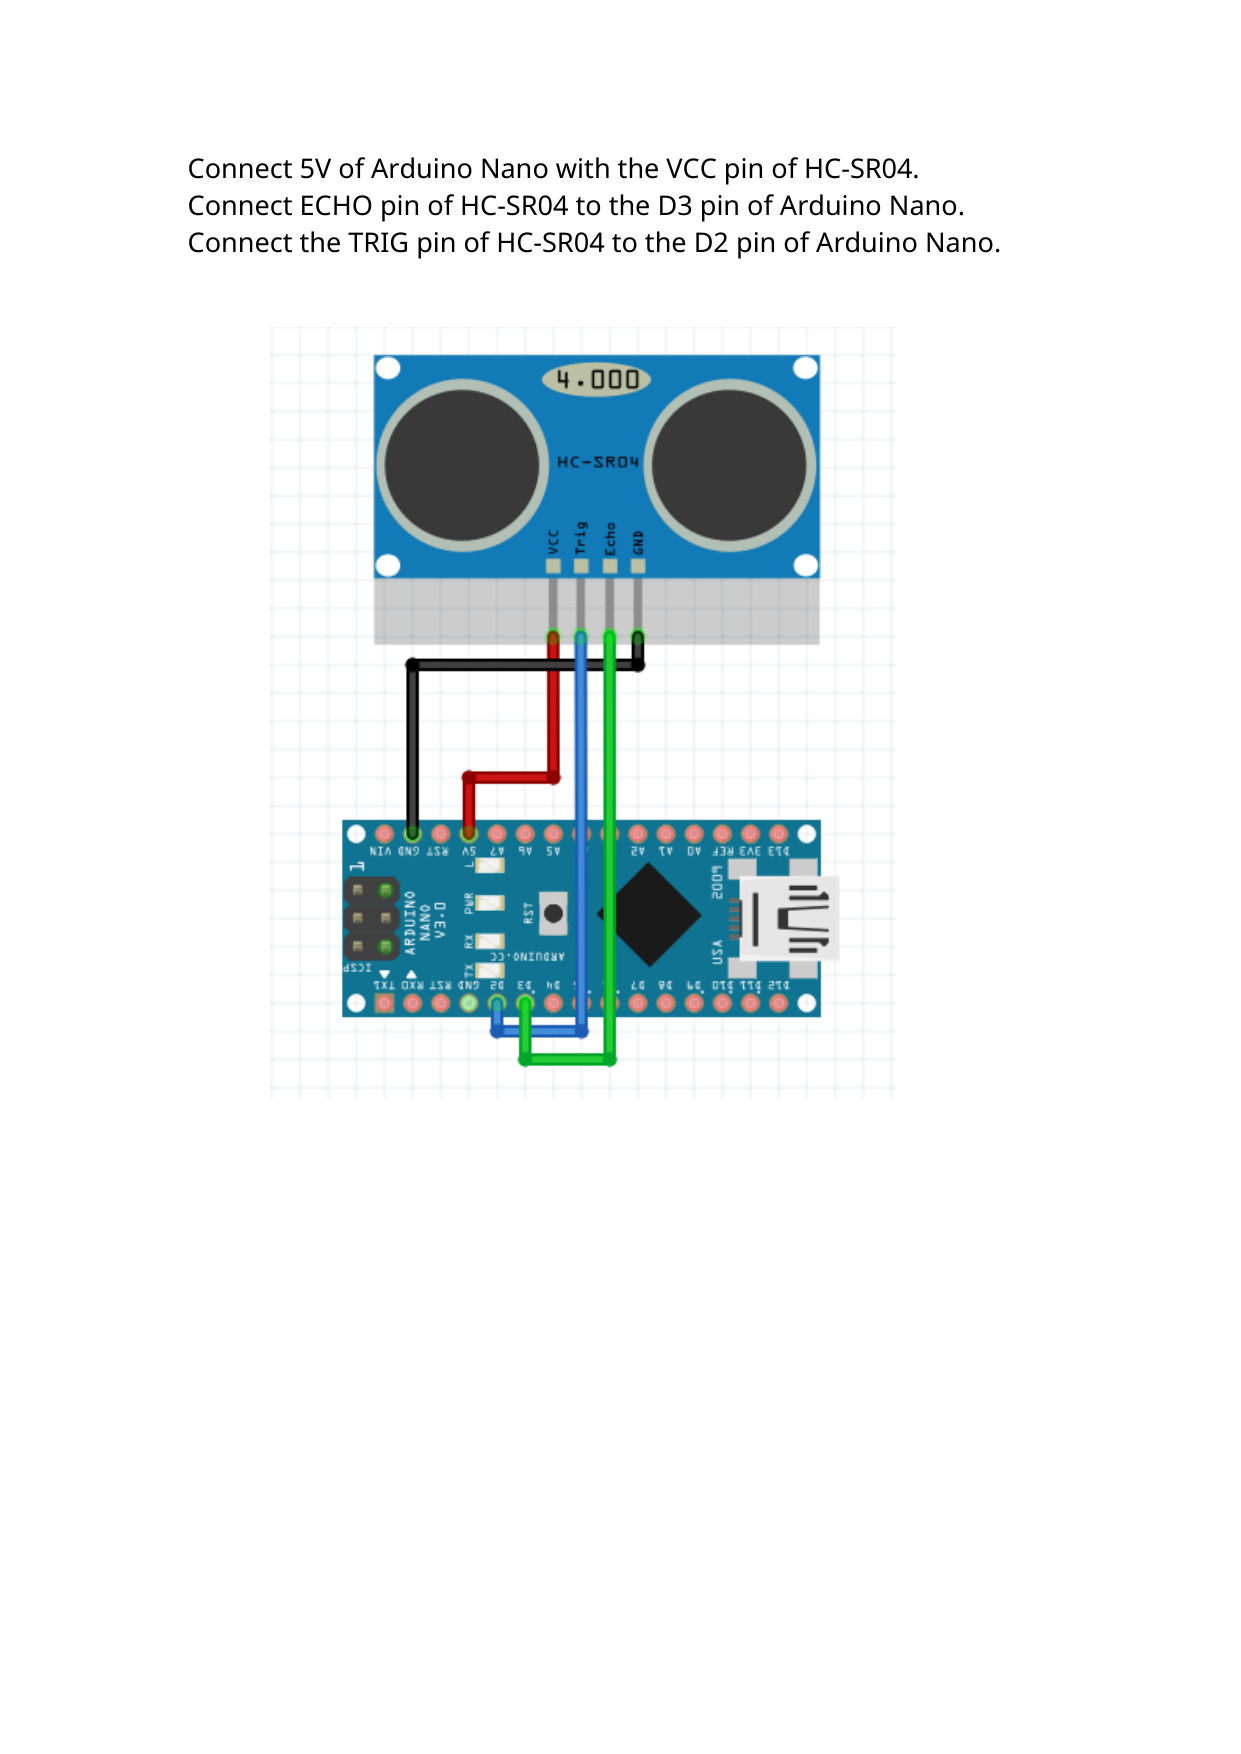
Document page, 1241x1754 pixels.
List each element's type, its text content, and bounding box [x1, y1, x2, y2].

picture [269, 327, 897, 1099]
text Connect 5V of Arduino Nano with the VCC pin of HC-SR04. [187, 150, 1090, 187]
text Connect the TRIG pin of HC-SR04 to the D2 pin of Arduino Nano. [187, 224, 1090, 261]
text Connect ECHO pin of HC-SR04 to the D3 pin of Arduino Nano. [187, 187, 1090, 224]
